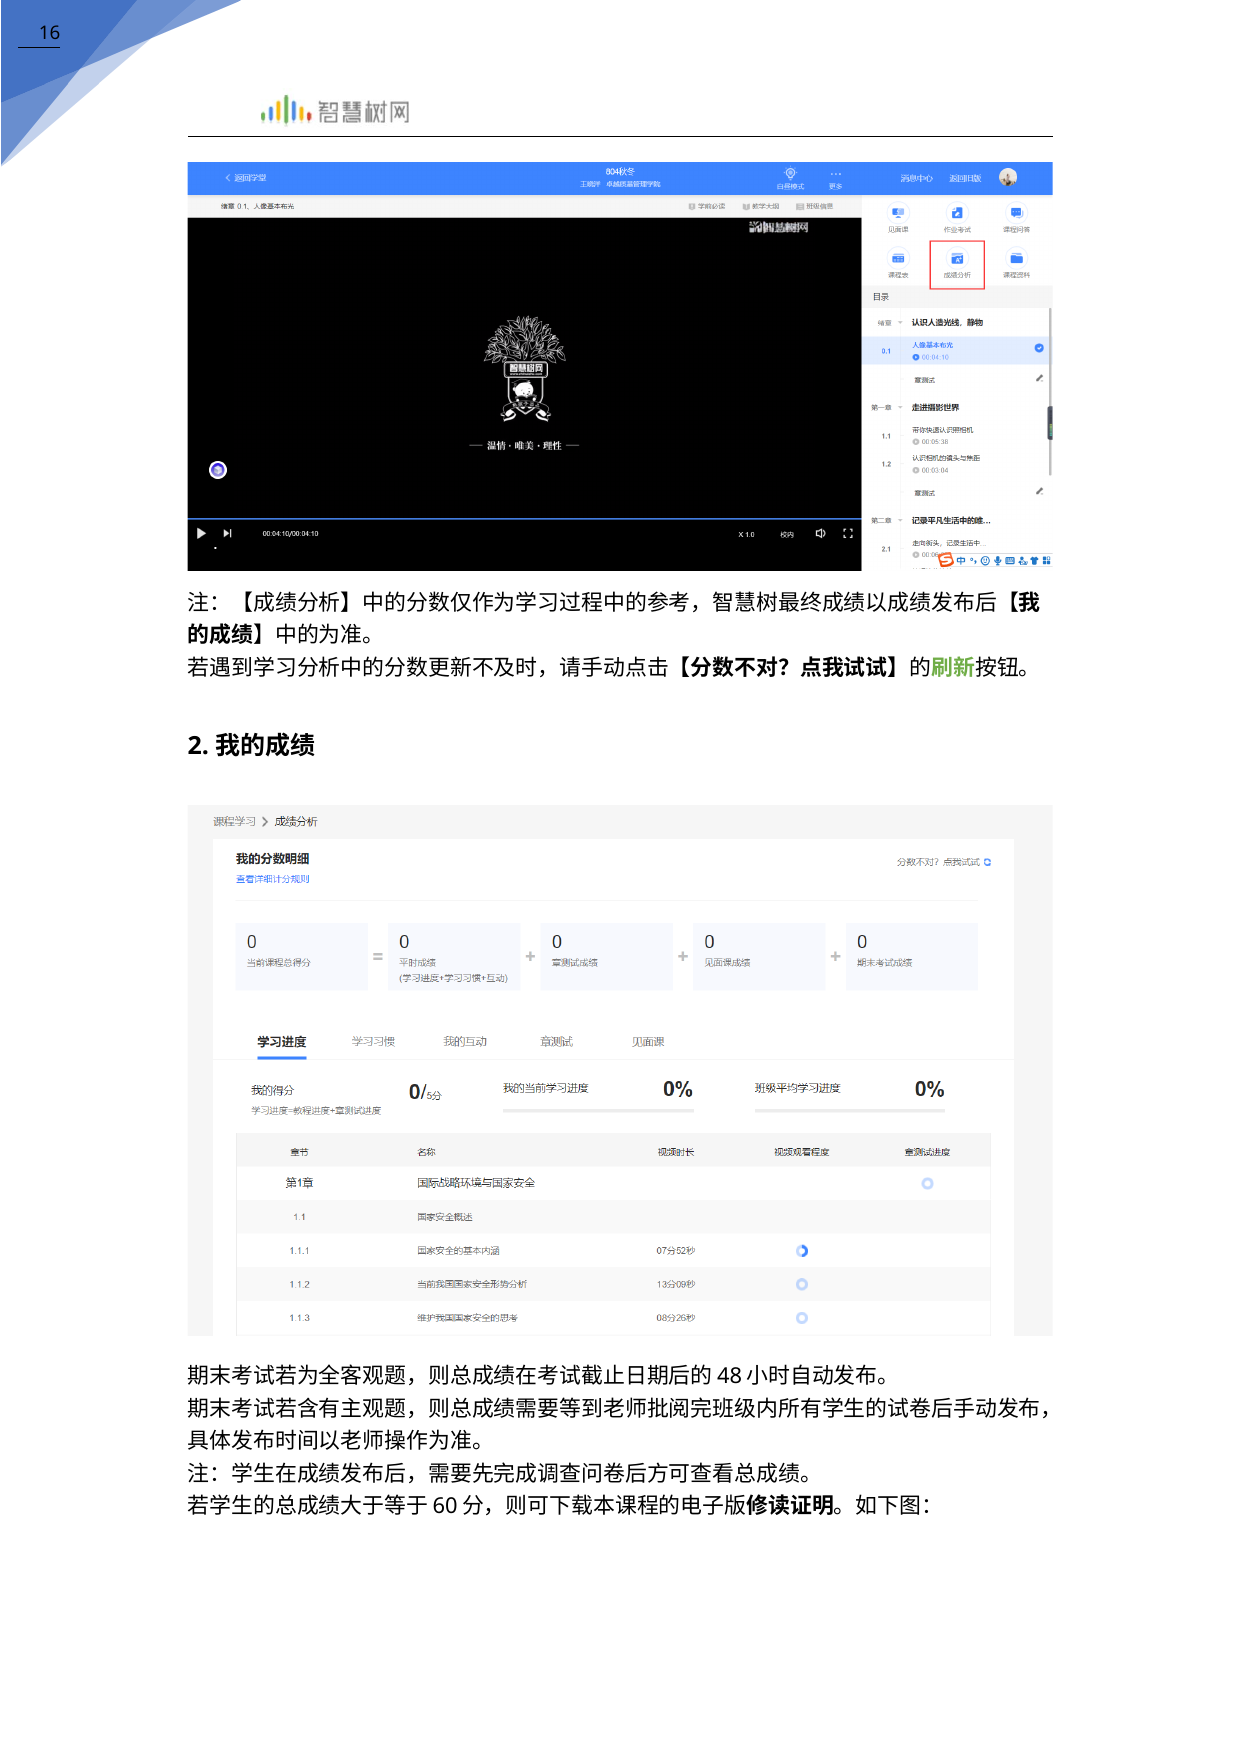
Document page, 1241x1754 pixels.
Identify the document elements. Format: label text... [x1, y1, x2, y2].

text 若遇到学习分析中的分数更新不及时，请手动点击【分数不对？点我试试】的刷新按钮。 [187, 649, 1053, 682]
picture [250, 88, 417, 134]
text 期末考试若为全客观题，则总成绩在考试截止日期后的48小时自动发布。 [187, 1358, 1053, 1390]
text 期末考试若含有主观题，则总成绩需要等到老师批阅完班级内所有学生的试卷后手动发布，具体发布时间以老师操作为准。 [187, 1390, 1053, 1455]
picture [187, 805, 1053, 1336]
text 若学生的总成绩大于等于60分，则可下载本课程的电子版修读证明。如下图： [187, 1488, 1053, 1520]
text 注：【成绩分析】中的分数仅作为学习过程中的参考，智慧树最终成绩以成绩发布后【我的成绩】中的为准。 [187, 584, 1053, 649]
subtitle 2. 我的成绩 [187, 711, 1053, 776]
text 注：学生在成绩发布后，需要先完成调查问卷后方可查看总成绩。 [187, 1455, 1053, 1488]
picture [1, 0, 1053, 571]
